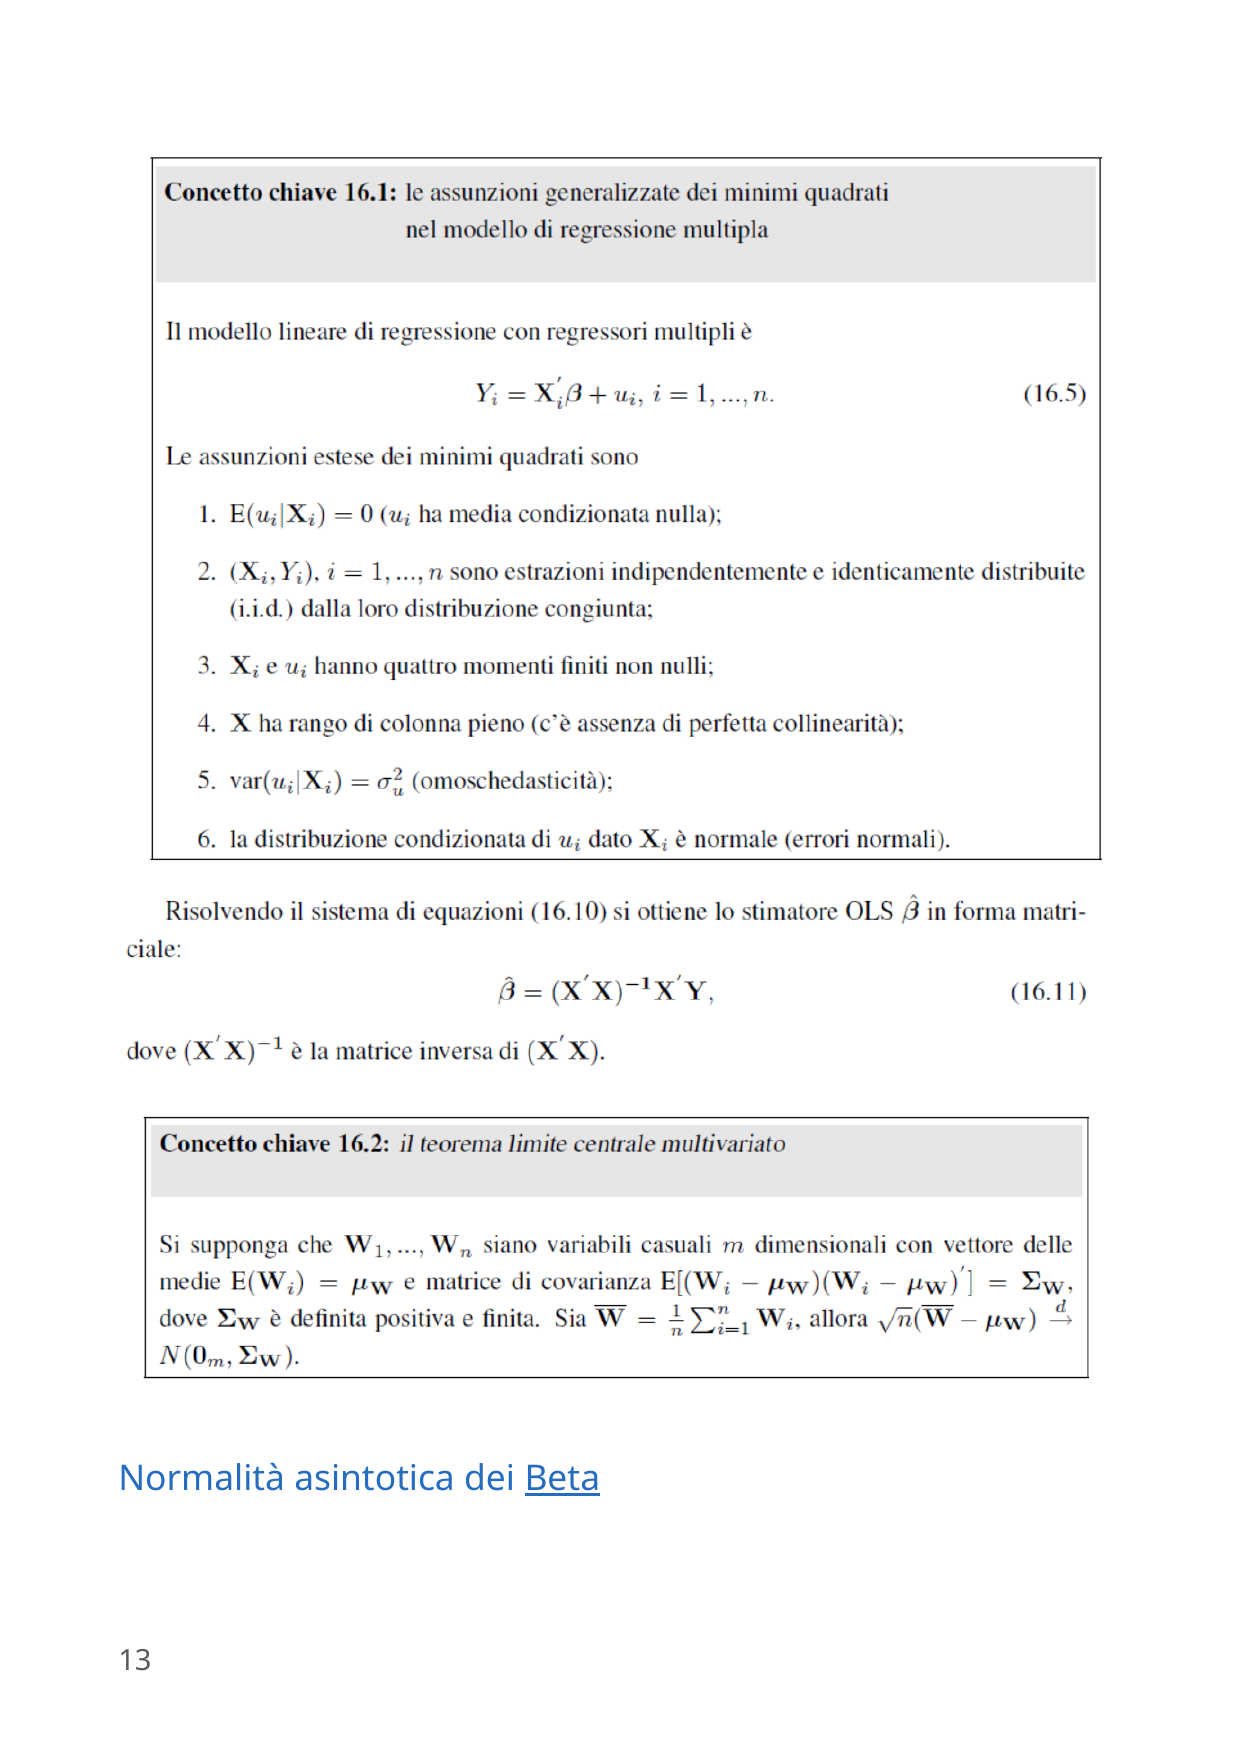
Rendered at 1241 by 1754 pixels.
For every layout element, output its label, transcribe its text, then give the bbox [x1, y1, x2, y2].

picture [118, 1107, 1122, 1407]
picture [118, 147, 1122, 870]
picture [118, 889, 1122, 1088]
subtitle Normalità asintotica dei Beta [118, 1452, 1122, 1500]
